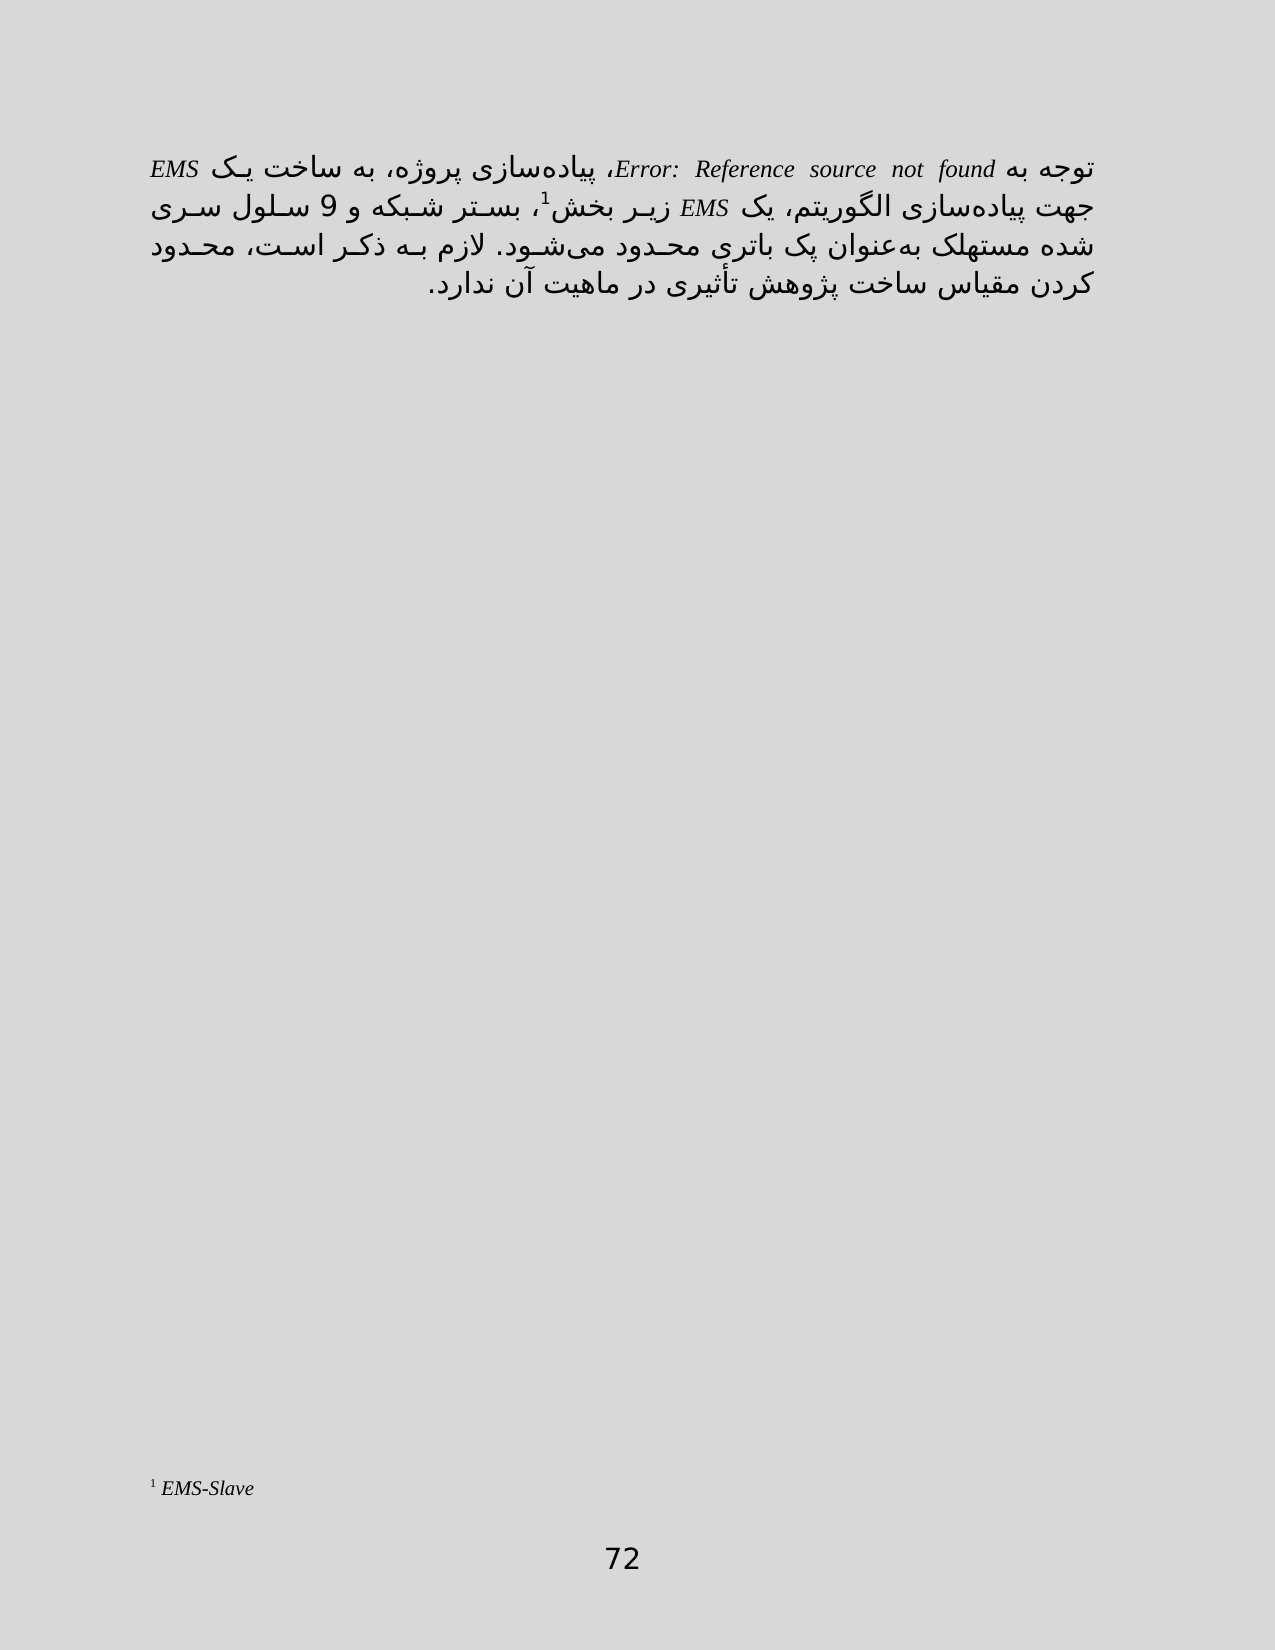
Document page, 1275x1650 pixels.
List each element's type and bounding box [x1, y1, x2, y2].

text [150, 150, 1095, 301]
